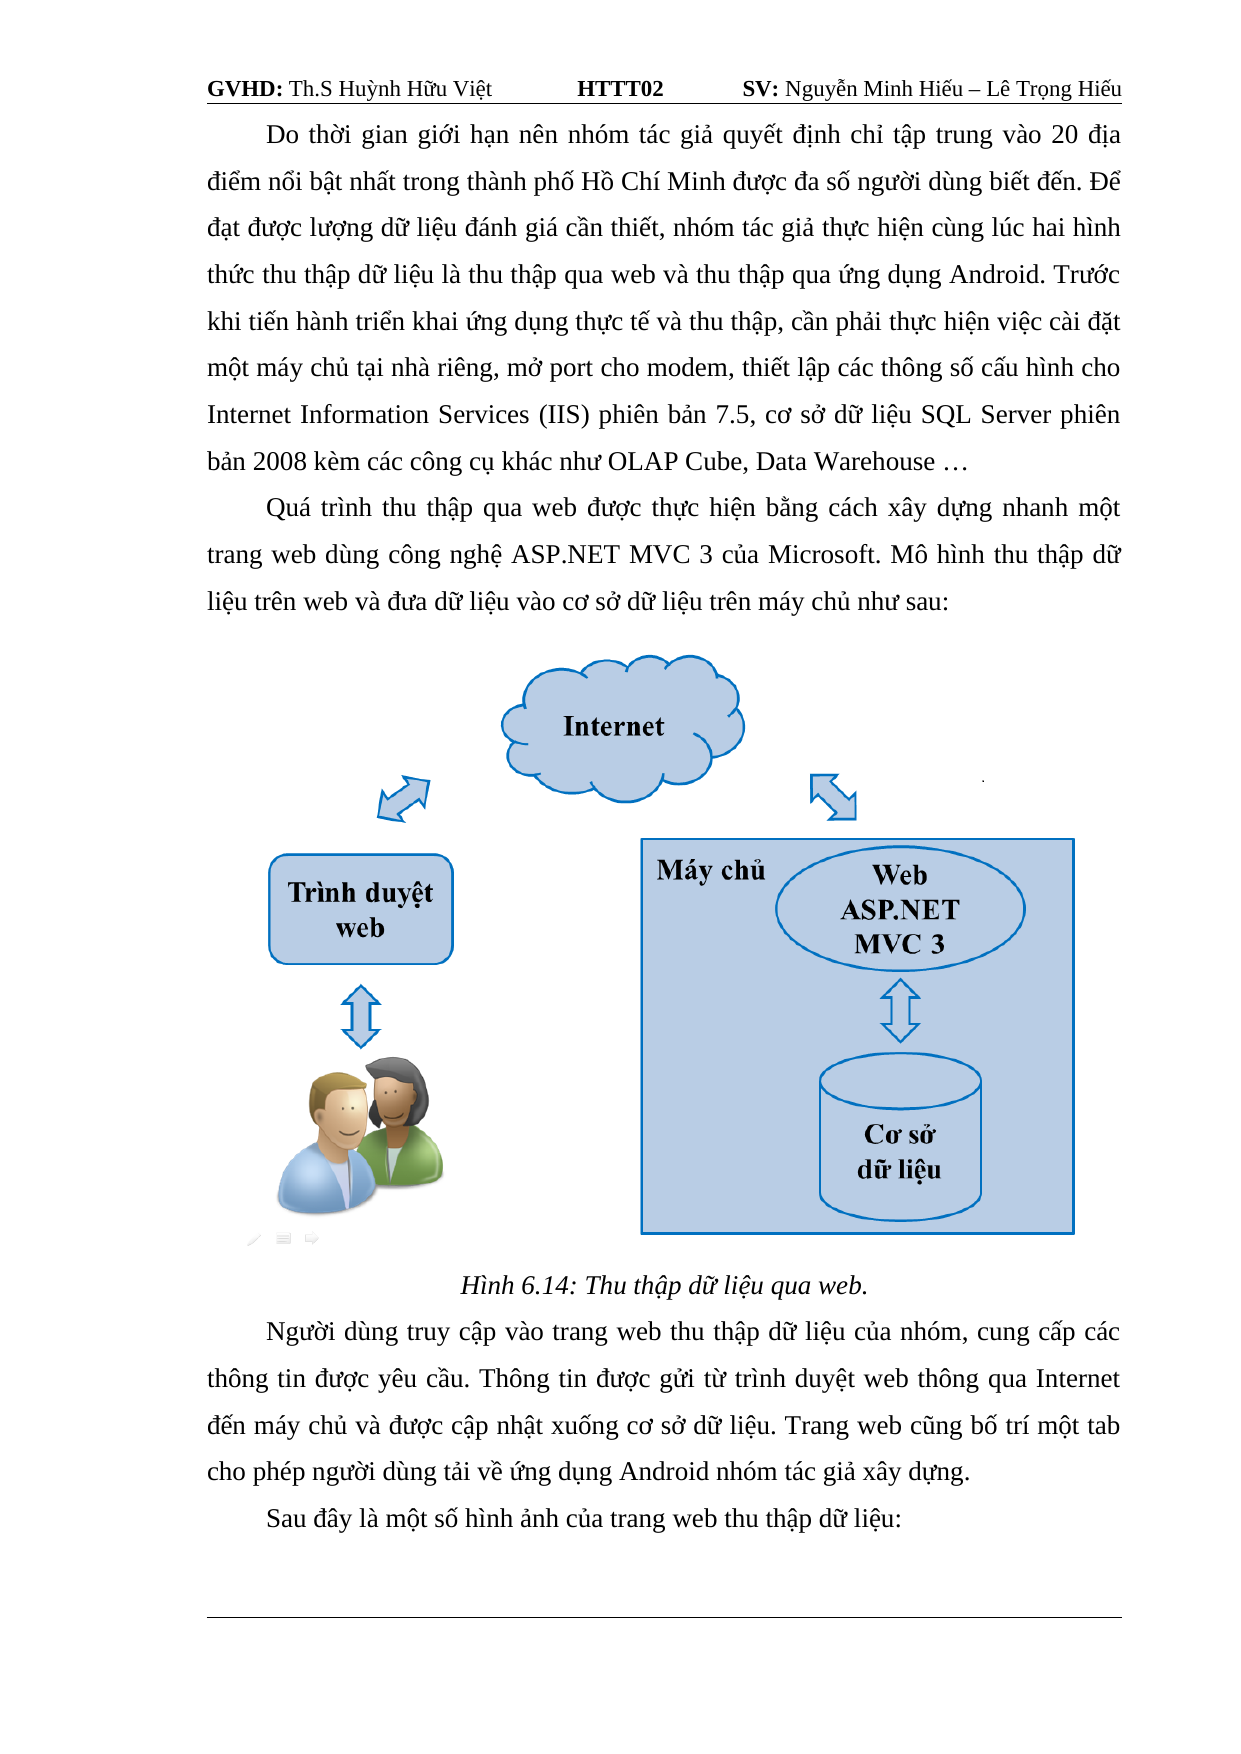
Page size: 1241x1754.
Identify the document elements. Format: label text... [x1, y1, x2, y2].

text Hình 6.14: Thu thập dữ liệu qua web. [207, 1269, 1122, 1300]
text Quá trình thu thập qua web được thực hiện bằng cách xây dựng nhanh một trang web dùng công nghệ ASP.NET MVC 3 của Microsoft. Mô hình thu thập dữ liệu trên web và đưa dữ liệu vào cơ sở dữ liệu trên máy chủ như sau: [207, 491, 1122, 616]
text Sau đây là một số hình ảnh của trang web thu thập dữ liệu: [207, 1502, 1122, 1533]
picture [241, 631, 1088, 1255]
text Người dùng truy cập vào trang web thu thập dữ liệu của nhóm, cung cấp các thông tin được yêu cầu. Thông tin được gửi từ trình duyệt web thông qua Internet đến máy chủ và được cập nhật xuống cơ sở dữ liệu. Trang web cũng bố trí một tab cho phép người dùng tải về ứng dụng Android nhóm tác giả xây dựng. [207, 1316, 1122, 1487]
text Do thời gian giới hạn nên nhóm tác giả quyết định chỉ tập trung vào 20 địa điểm nổi bật nhất trong thành phố Hồ Chí Minh được đa số người dùng biết đến. Để đạt được lượng dữ liệu đánh giá cần thiết, nhóm tác giả thực hiện cùng lúc hai hình thức thu thập dữ liệu là thu thập qua web và thu thập qua ứng dụng Android. Trước khi tiến hành triển khai ứng dụng thực tế và thu thập, cần phải thực hiện việc cài đặt một máy chủ tại nhà riêng, mở port cho modem, thiết lập các thông số cấu hình cho Internet Information Services (IIS) phiên bản 7.5, cơ sở dữ liệu SQL Server phiên bản 2008 kèm các công cụ khác như OLAP Cube, Data Warehouse … [207, 118, 1122, 476]
